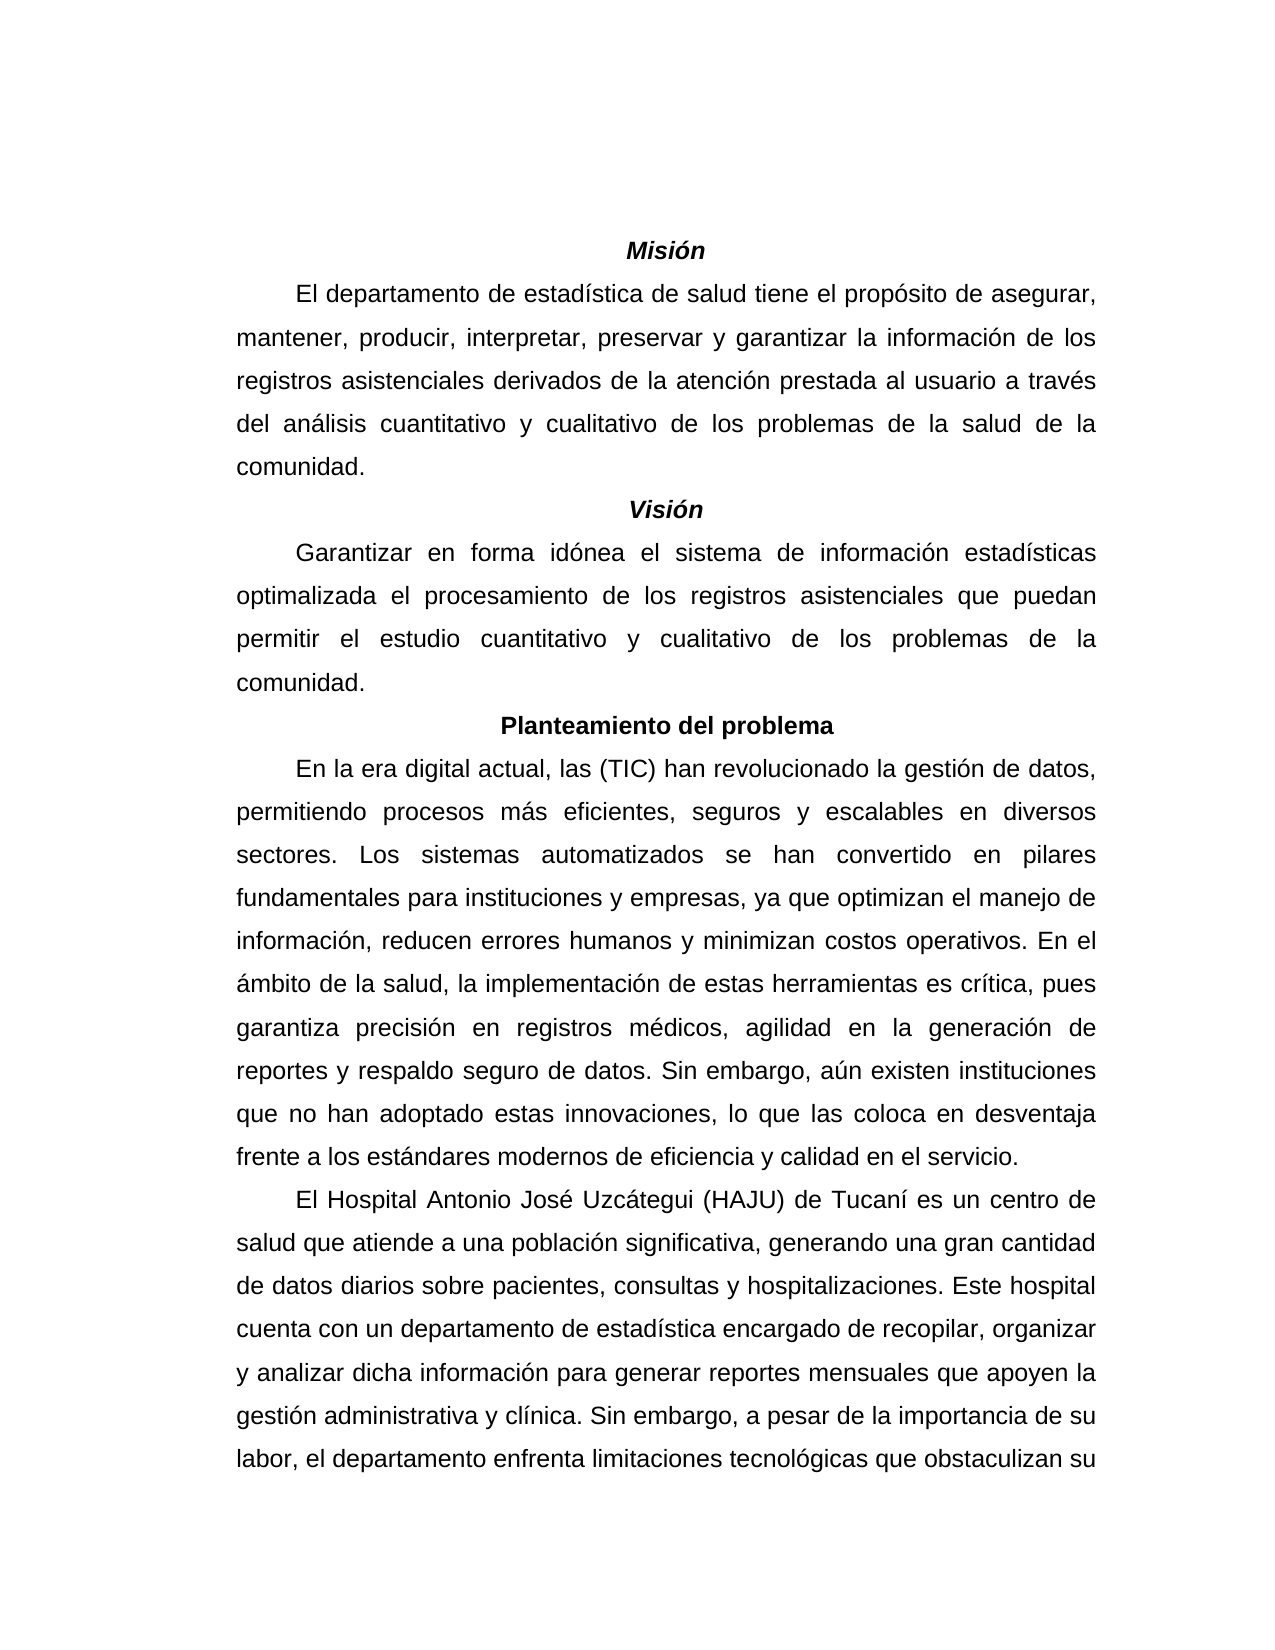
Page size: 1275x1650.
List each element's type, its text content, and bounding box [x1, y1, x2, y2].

text Garantizar en forma idónea el sistema de información estadísticas optimalizada el procesamiento de los registros asistenciales que puedan permitir el estudio cuantitativo y cualitativo de los problemas de la comunidad. [236, 538, 1098, 696]
subtitle Planteamiento del problema [236, 711, 1098, 739]
subtitle Misión [236, 236, 1098, 265]
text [236, 1185, 1098, 1472]
text El departamento de estadística de salud tiene el propósito de asegurar, mantener, producir, interpretar, preservar y garantizar la información de los registros asistenciales derivados de la atención prestada al usuario a través del análisis cuantitativo y cualitativo de los problemas de la salud de la comunidad. [236, 279, 1098, 481]
subtitle Visión [236, 495, 1098, 524]
text En la era digital actual, las (TIC) han revolucionado la gestión de datos, permitiendo procesos más eficientes, seguros y escalables en diversos sectores. Los sistemas automatizados se han convertido en pilares fundamentales para instituciones y empresas, ya que optimizan el manejo de información, reducen errores humanos y minimizan costos operativos. En el ámbito de la salud, la implementación de estas herramientas es crítica, pues garantiza precisión en registros médicos, agilidad en la generación de reportes y respaldo seguro de datos. Sin embargo, aún existen instituciones que no han adoptado estas innovaciones, lo que las coloca en desventaja frente a los estándares modernos de eficiencia y calidad en el servicio. [236, 754, 1098, 1171]
